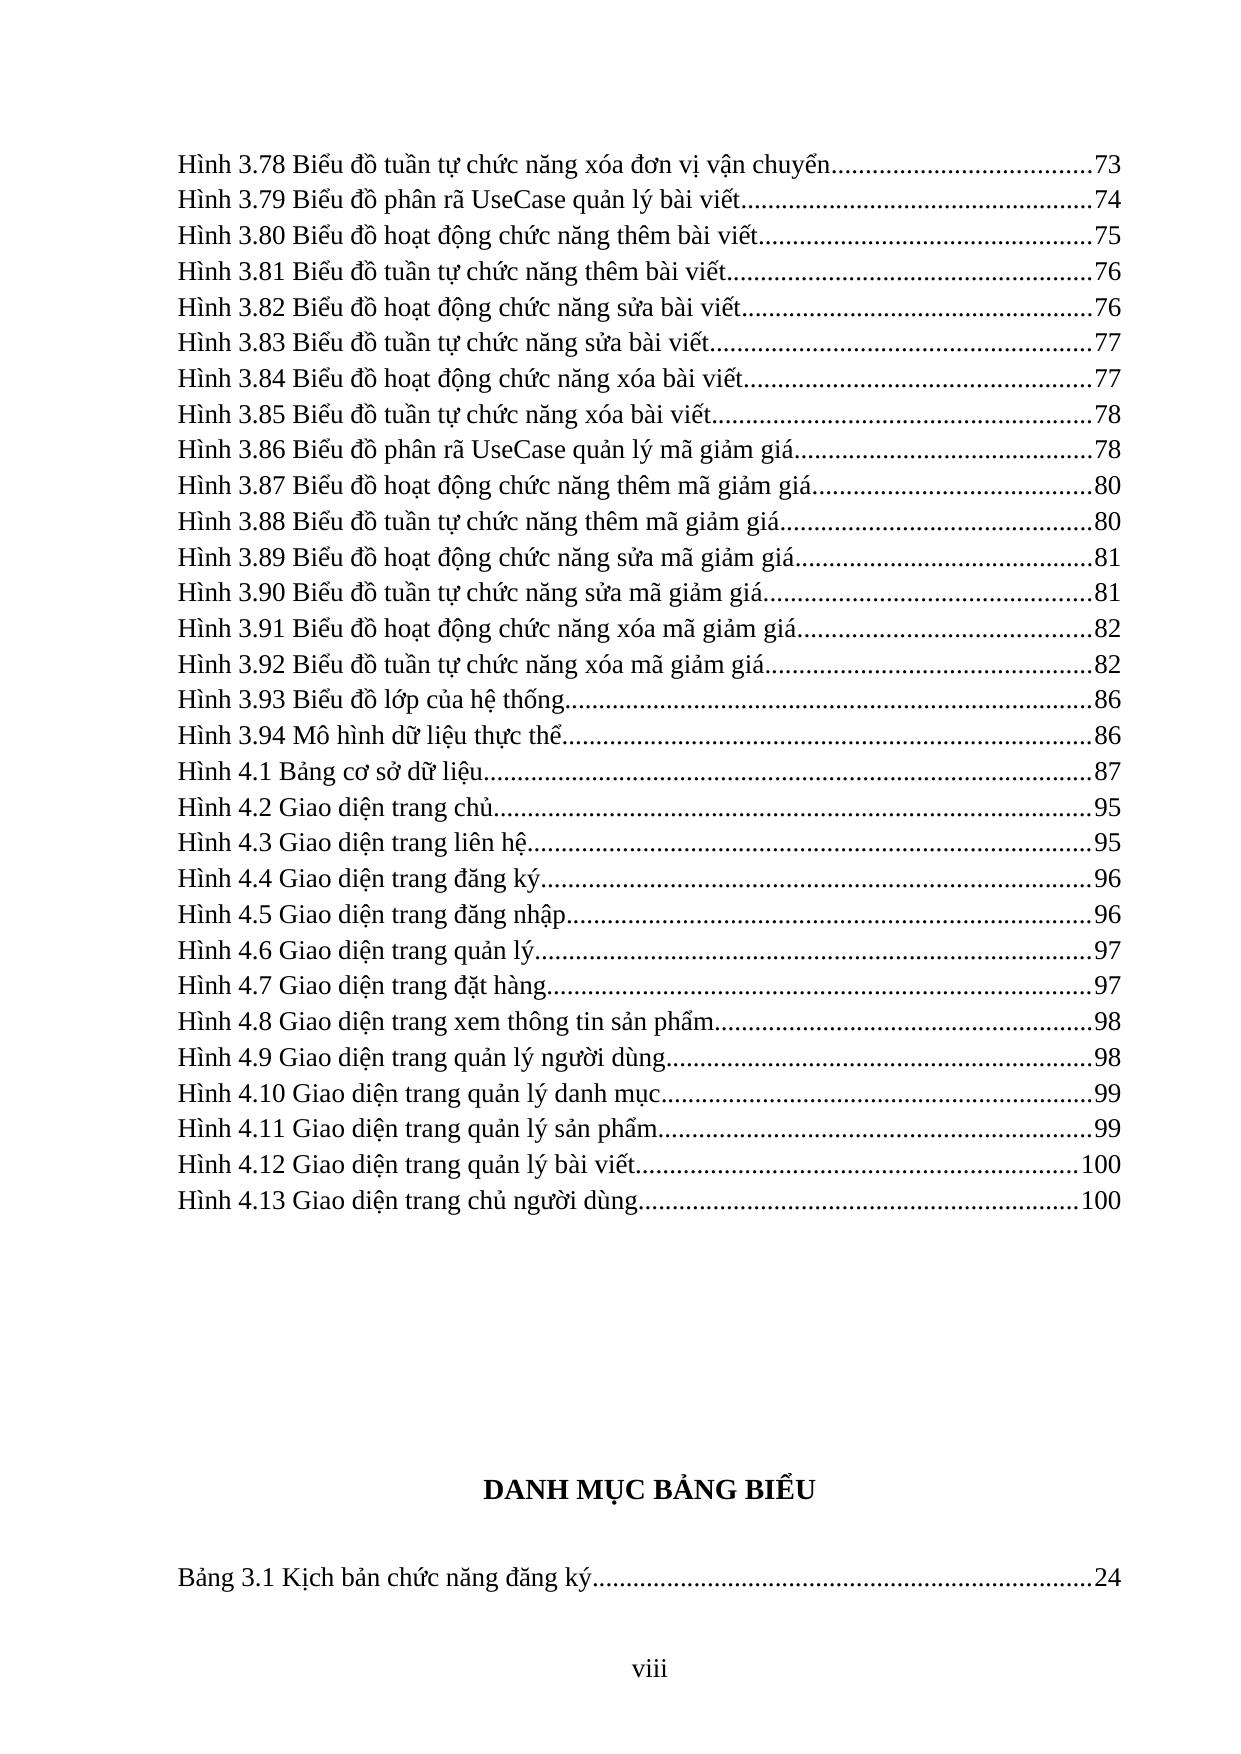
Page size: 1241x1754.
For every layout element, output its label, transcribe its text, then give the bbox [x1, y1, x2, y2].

text Hình 3.80 Biểu đồ hoạt động chức năng thêm bài viết 75 [177, 219, 1122, 250]
text Hình 3.93 Biểu đồ lớp của hệ thống 86 [177, 684, 1122, 715]
text Hình 3.78 Biểu đồ tuần tự chức năng xóa đơn vị vận chuyển 73 [177, 148, 1122, 179]
text Hình 3.79 Biểu đồ phân rã UseCase quản lý bài viết 74 [177, 183, 1122, 214]
text Hình 3.85 Biểu đồ tuần tự chức năng xóa bài viết 78 [177, 398, 1122, 429]
text Hình 4.8 Giao diện trang xem thông tin sản phẩm 98 [177, 1005, 1122, 1036]
text Hình 4.13 Giao diện trang chủ người dùng 100 [177, 1184, 1122, 1215]
text Bảng 3.1 Kịch bản chức năng đăng ký 24 [177, 1561, 1122, 1592]
text Hình 3.90 Biểu đồ tuần tự chức năng sửa mã giảm giá 81 [177, 576, 1122, 608]
text DANH MỤC BẢNG BIỂU [177, 1472, 1122, 1506]
text Hình 3.87 Biểu đồ hoạt động chức năng thêm mã giảm giá 80 [177, 469, 1122, 500]
text Hình 4.6 Giao diện trang quản lý 97 [177, 934, 1122, 965]
text Hình 4.2 Giao diện trang chủ 95 [177, 791, 1122, 822]
text Hình 4.11 Giao diện trang quản lý sản phẩm 99 [177, 1112, 1122, 1143]
text Hình 4.3 Giao diện trang liên hệ 95 [177, 827, 1122, 858]
text Hình 3.89 Biểu đồ hoạt động chức năng sửa mã giảm giá 81 [177, 541, 1122, 572]
text Hình 3.88 Biểu đồ tuần tự chức năng thêm mã giảm giá 80 [177, 505, 1122, 536]
text Hình 4.9 Giao diện trang quản lý người dùng 98 [177, 1041, 1122, 1072]
text Hình 3.82 Biểu đồ hoạt động chức năng sửa bài viết 76 [177, 291, 1122, 322]
text Hình 4.1 Bảng cơ sở dữ liệu 87 [177, 755, 1122, 786]
text Hình 4.5 Giao diện trang đăng nhập 96 [177, 898, 1122, 929]
text Hình 3.81 Biểu đồ tuần tự chức năng thêm bài viết 76 [177, 255, 1122, 286]
text Hình 3.83 Biểu đồ tuần tự chức năng sửa bài viết 77 [177, 326, 1122, 357]
text Hình 3.84 Biểu đồ hoạt động chức năng xóa bài viết 77 [177, 362, 1122, 393]
text Hình 3.91 Biểu đồ hoạt động chức năng xóa mã giảm giá 82 [177, 612, 1122, 643]
text Hình 3.86 Biểu đồ phân rã UseCase quản lý mã giảm giá 78 [177, 433, 1122, 465]
text Hình 3.92 Biểu đồ tuần tự chức năng xóa mã giảm giá 82 [177, 648, 1122, 679]
text Hình 3.94 Mô hình dữ liệu thực thể 86 [177, 719, 1122, 751]
text Hình 4.4 Giao diện trang đăng ký 96 [177, 862, 1122, 893]
text Hình 4.7 Giao diện trang đặt hàng 97 [177, 969, 1122, 1001]
text Hình 4.12 Giao diện trang quản lý bài viết 100 [177, 1148, 1122, 1179]
text Hình 4.10 Giao diện trang quản lý danh mục 99 [177, 1077, 1122, 1108]
